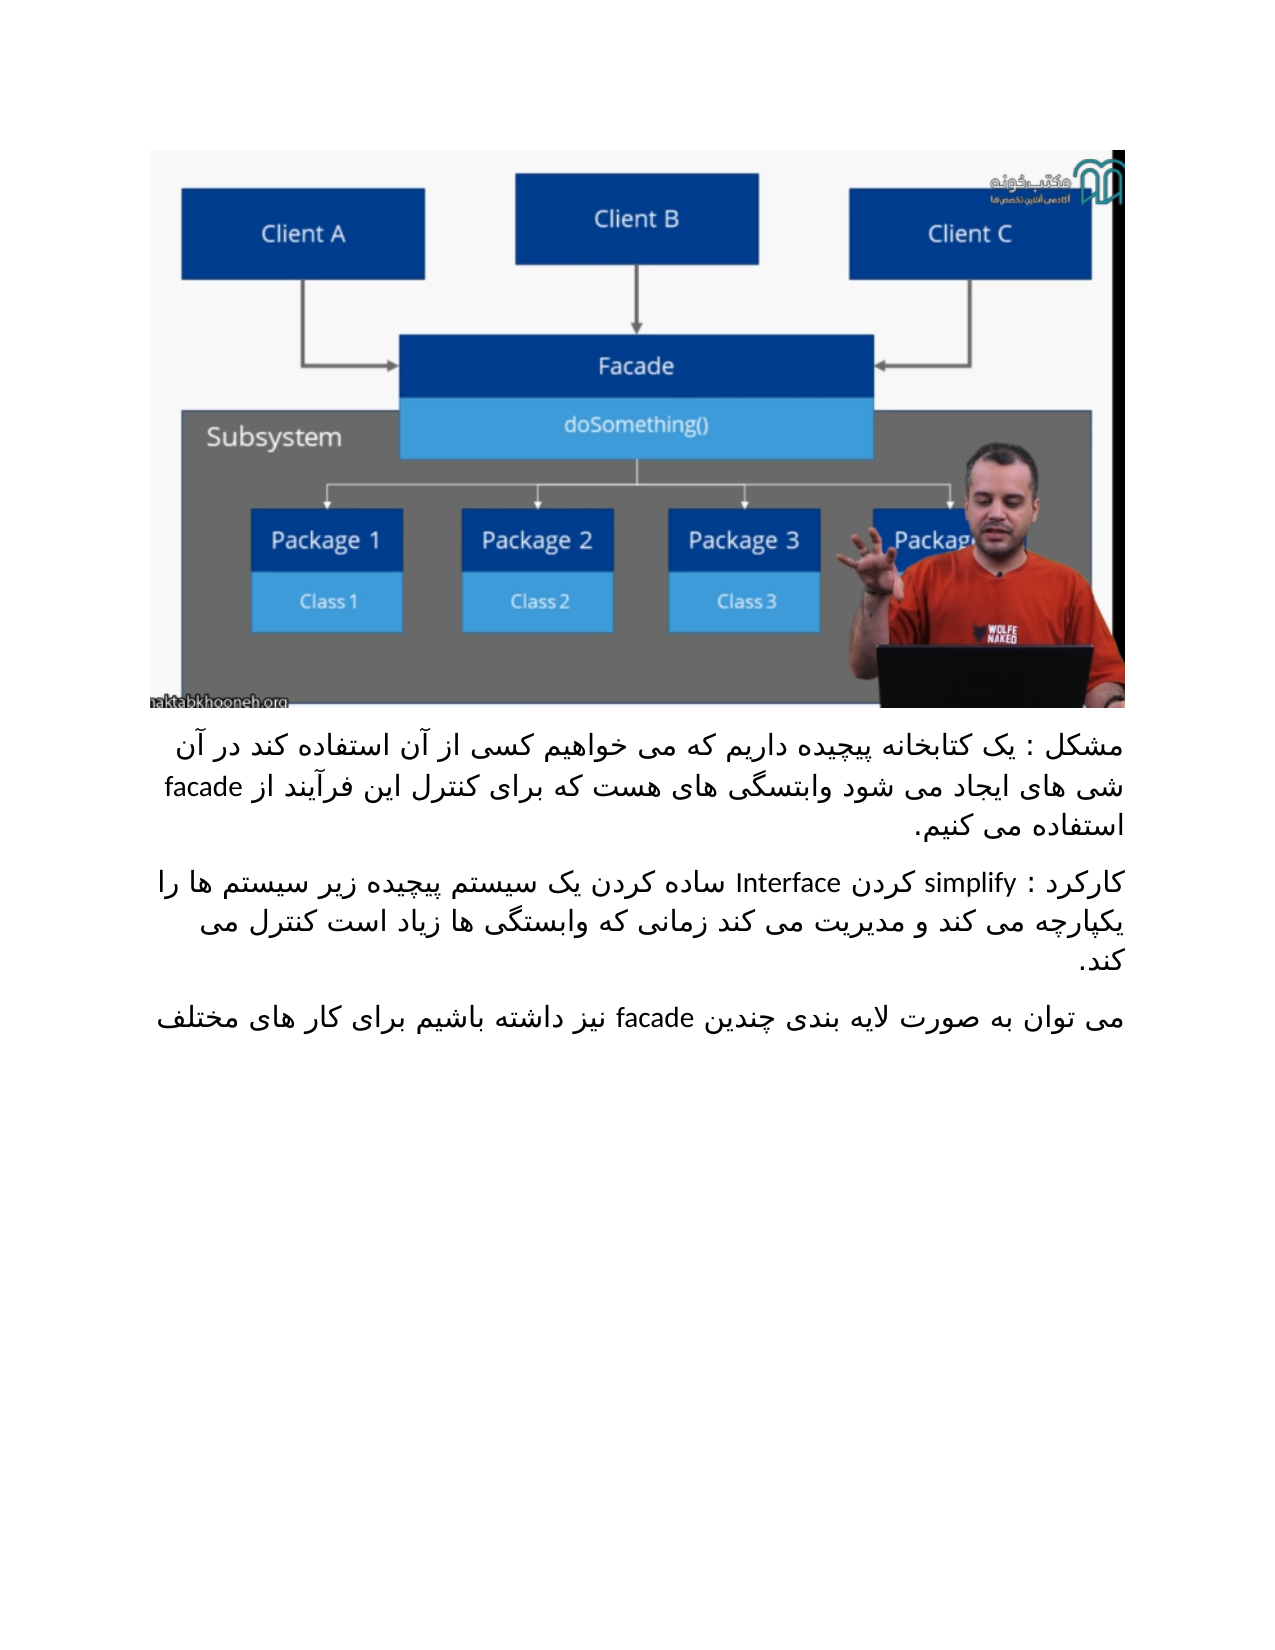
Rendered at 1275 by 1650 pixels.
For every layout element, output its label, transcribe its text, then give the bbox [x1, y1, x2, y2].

picture [150, 150, 1125, 708]
text مشکل : یک کتابخانه پیچیده داریم که می خواهیم کسی از آن استفاده کند در آن شی های ایجاد می شود وابتسگی های هست که برای کنترل این فرآیند از facade استفاده می کنیم. [150, 729, 1125, 842]
text می توان به صورت لایه بندی چندین facade نیز داشته باشیم برای کار های مختلف [150, 999, 1125, 1035]
text کارکرد : simplify کردن Interface ساده کردن یک سیستم پیچیده زیر سیستم ها را یکپارچه می کند و مدیریت می کند زمانی که وابستگی ها زیاد است کنترل می کند. [150, 864, 1125, 977]
